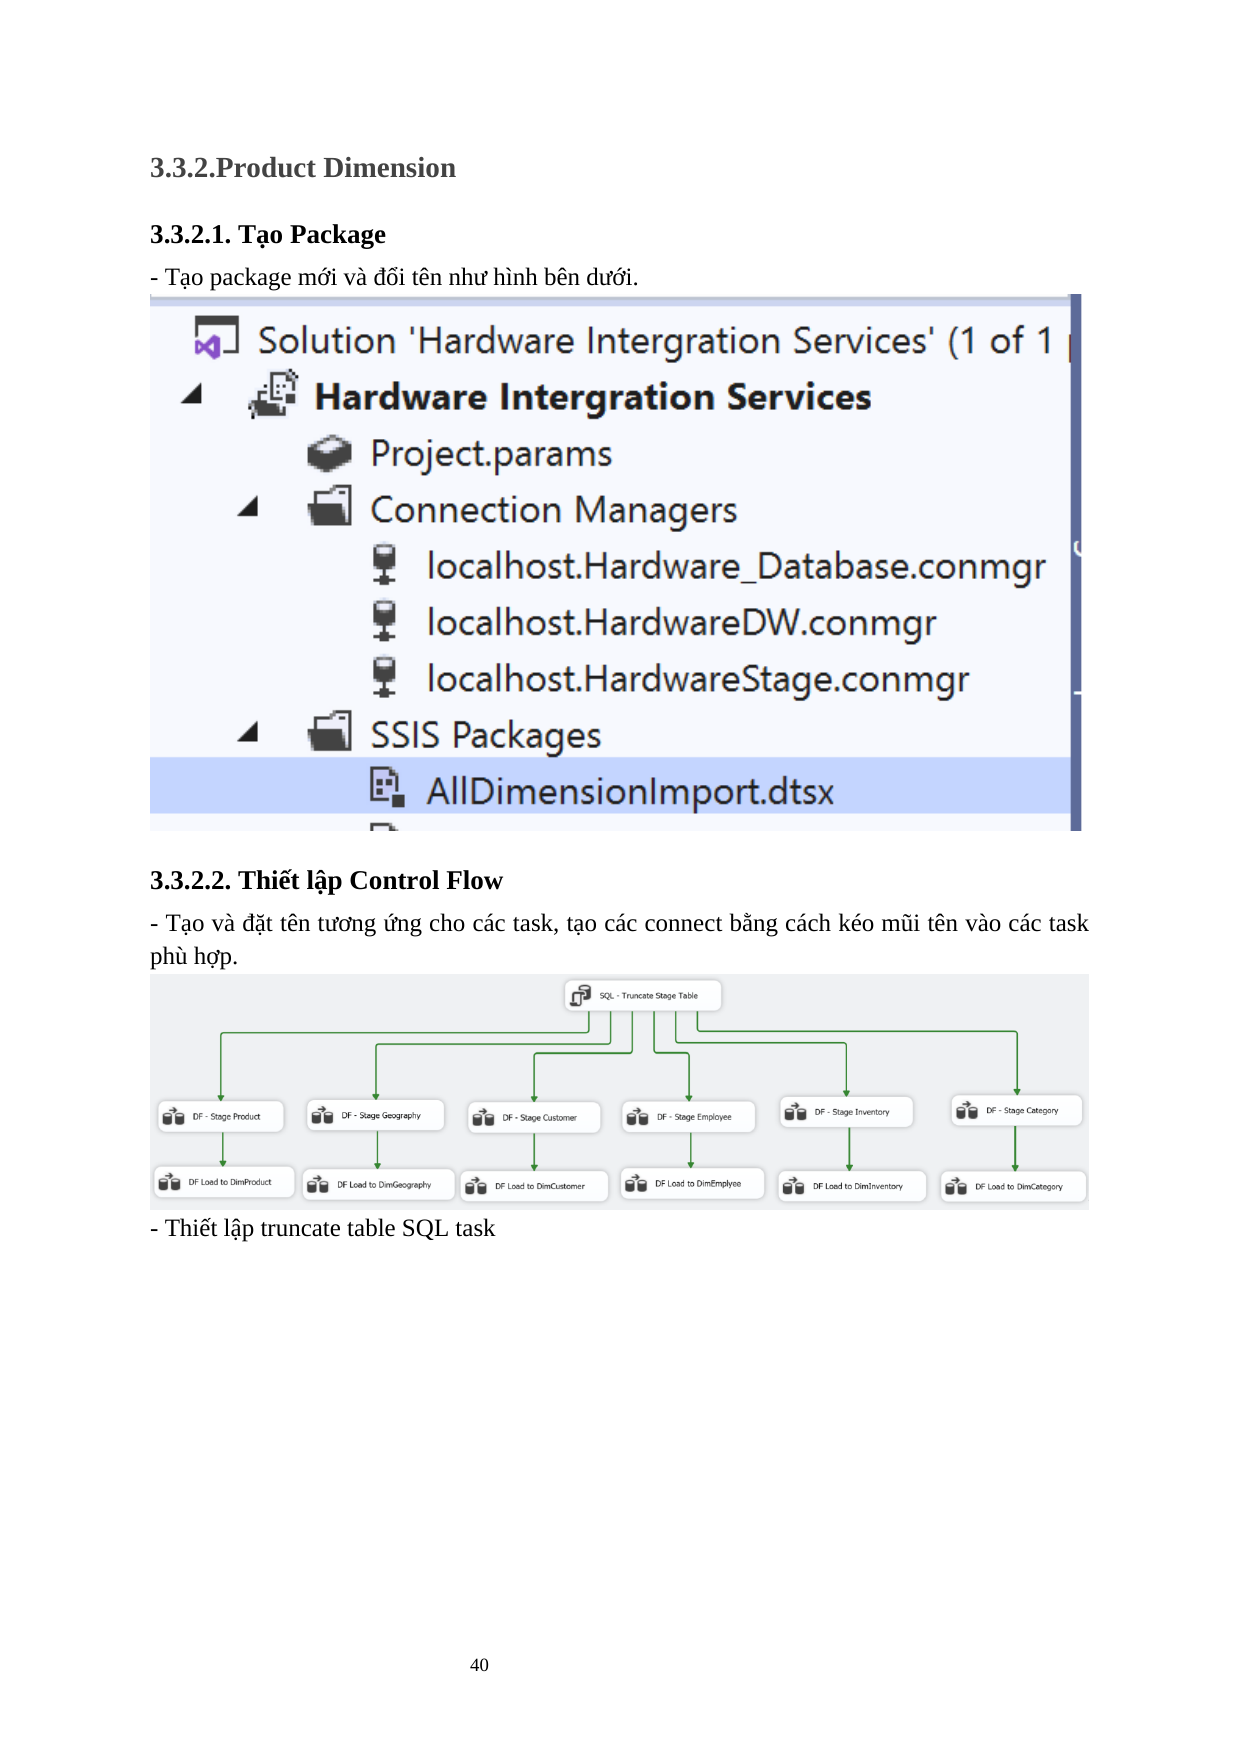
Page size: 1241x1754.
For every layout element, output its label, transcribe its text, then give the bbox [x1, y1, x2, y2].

picture [150, 294, 1082, 831]
subtitle 3.3.2.1. Tạo Package [150, 218, 1090, 249]
subtitle 3.3.2.2. Thiết lập Control Flow [150, 864, 1090, 895]
list - Tạo package mới và đổi tên như hình bên dưới. [150, 262, 1090, 291]
list - Thiết lập truncate table SQL task [150, 1213, 1090, 1242]
list - Tạo và đặt tên tương ứng cho các task, tạo các connect bằng cách kéo mũi tên vào các task phù hợp. [150, 908, 1090, 970]
picture [150, 974, 1089, 1210]
subtitle 3.3.2.Product Dimension [150, 150, 1090, 183]
